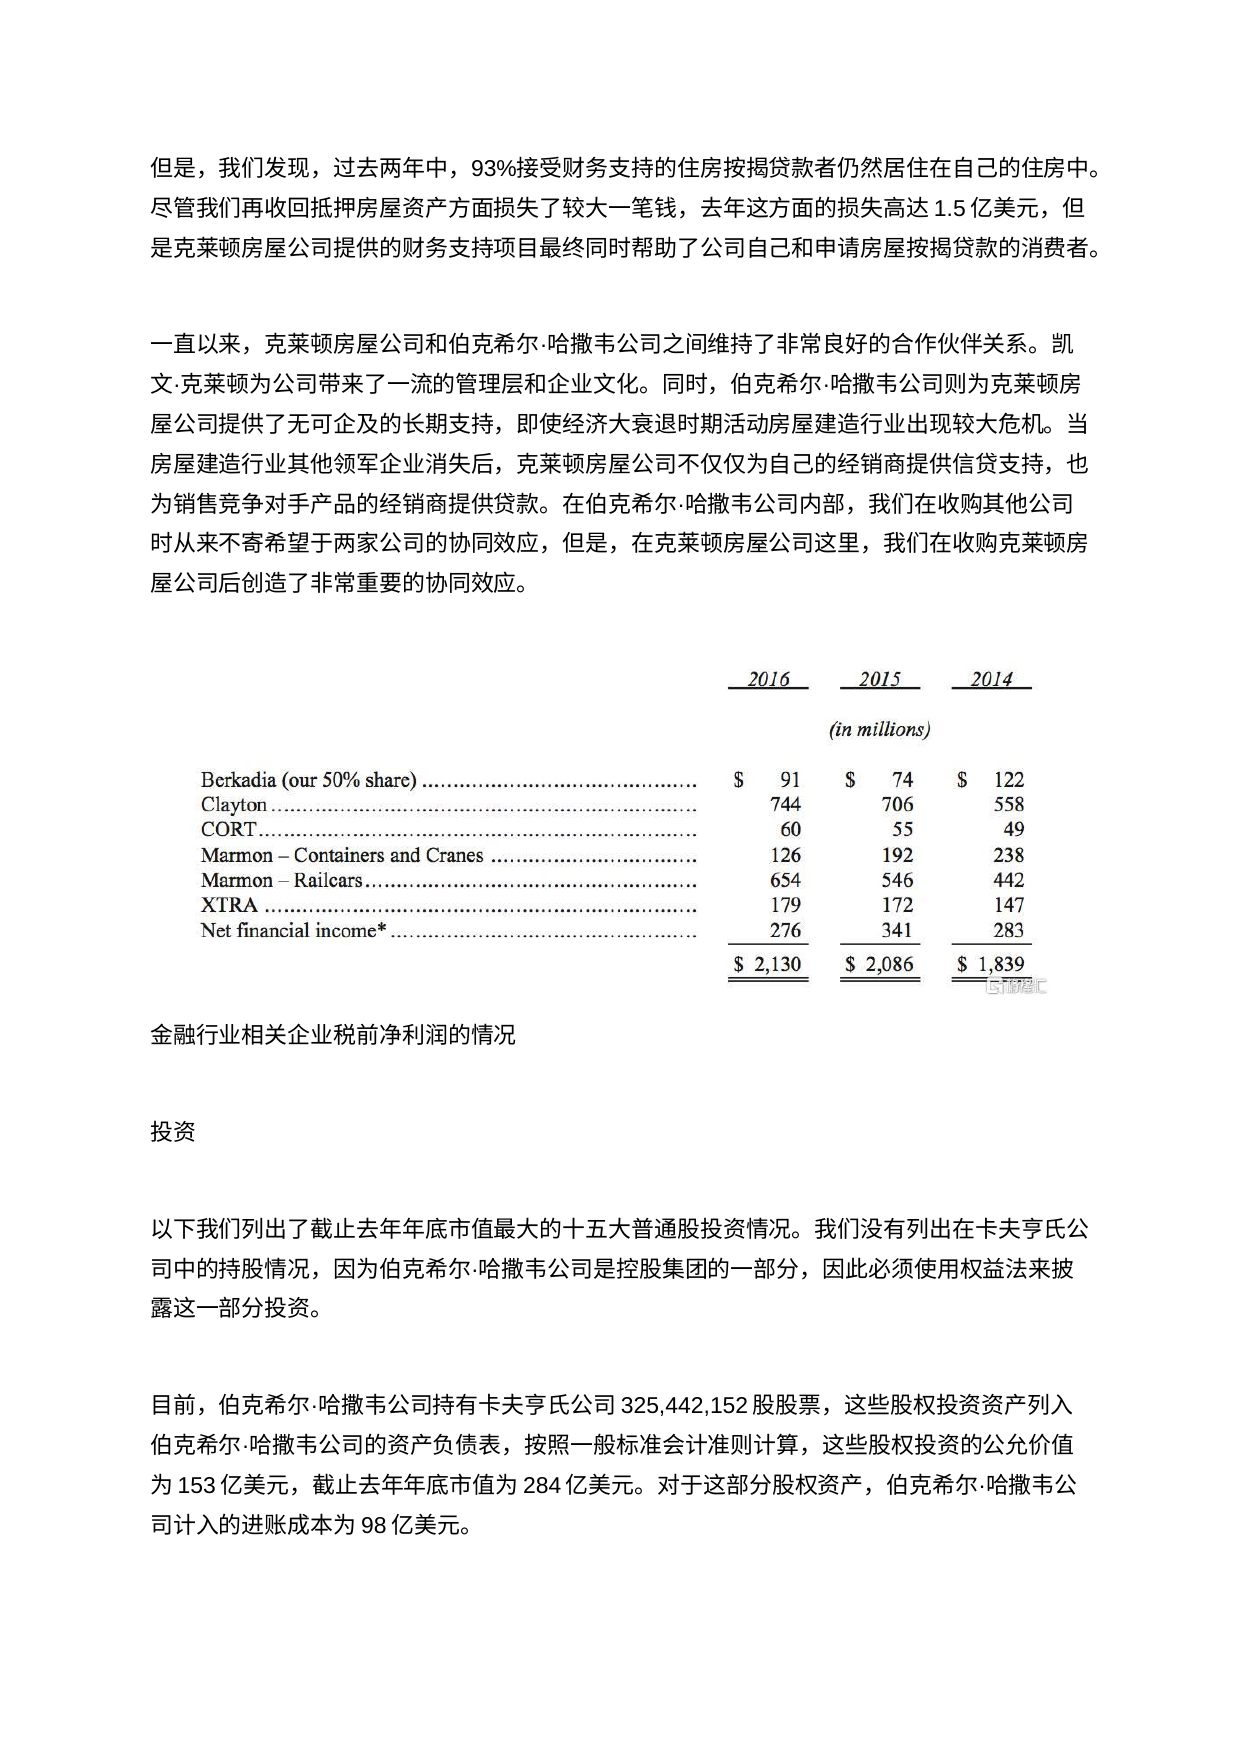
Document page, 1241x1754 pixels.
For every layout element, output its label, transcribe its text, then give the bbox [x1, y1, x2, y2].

text 金融行业相关企业税前净利润的情况 [150, 1017, 1090, 1050]
picture [188, 661, 1052, 1000]
text 投资 [150, 1114, 1090, 1147]
text 一直以来，克莱顿房屋公司和伯克希尔·哈撒韦公司之间维持了非常良好的合作伙伴关系。凯文·克莱顿为公司带来了一流的管理层和企业文化。同时，伯克希尔·哈撒韦公司则为克莱顿房屋公司提供了无可企及的长期支持，即使经济大衰退时期活动房屋建造行业出现较大危机。当房屋建造行业其他领军企业消失后，克莱顿房屋公司不仅仅为自己的经销商提供信贷支持，也为销售竞争对手产品的经销商提供贷款。在伯克希尔·哈撒韦公司内部，我们在收购其他公司时从来不寄希望于两家公司的协同效应，但是，在克莱顿房屋公司这里，我们在收购克莱顿房屋公司后创造了非常重要的协同效应。 [150, 326, 1090, 598]
text 目前，伯克希尔·哈撒韦公司持有卡夫亨氏公司325,442,152股股票，这些股权投资资产列入伯克希尔·哈撒韦公司的资产负债表，按照一般标准会计准则计算，这些股权投资的公允价值为153亿美元，截止去年年底市值为284亿美元。对于这部分股权资产，伯克希尔·哈撒韦公司计入的进账成本为98亿美元。 [150, 1387, 1090, 1540]
text 以下我们列出了截止去年年底市值最大的十五大普通股投资情况。我们没有列出在卡夫亨氏公司中的持股情况，因为伯克希尔·哈撒韦公司是控股集团的一部分，因此必须使用权益法来披露这一部分投资。 [150, 1211, 1090, 1323]
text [150, 150, 1090, 263]
